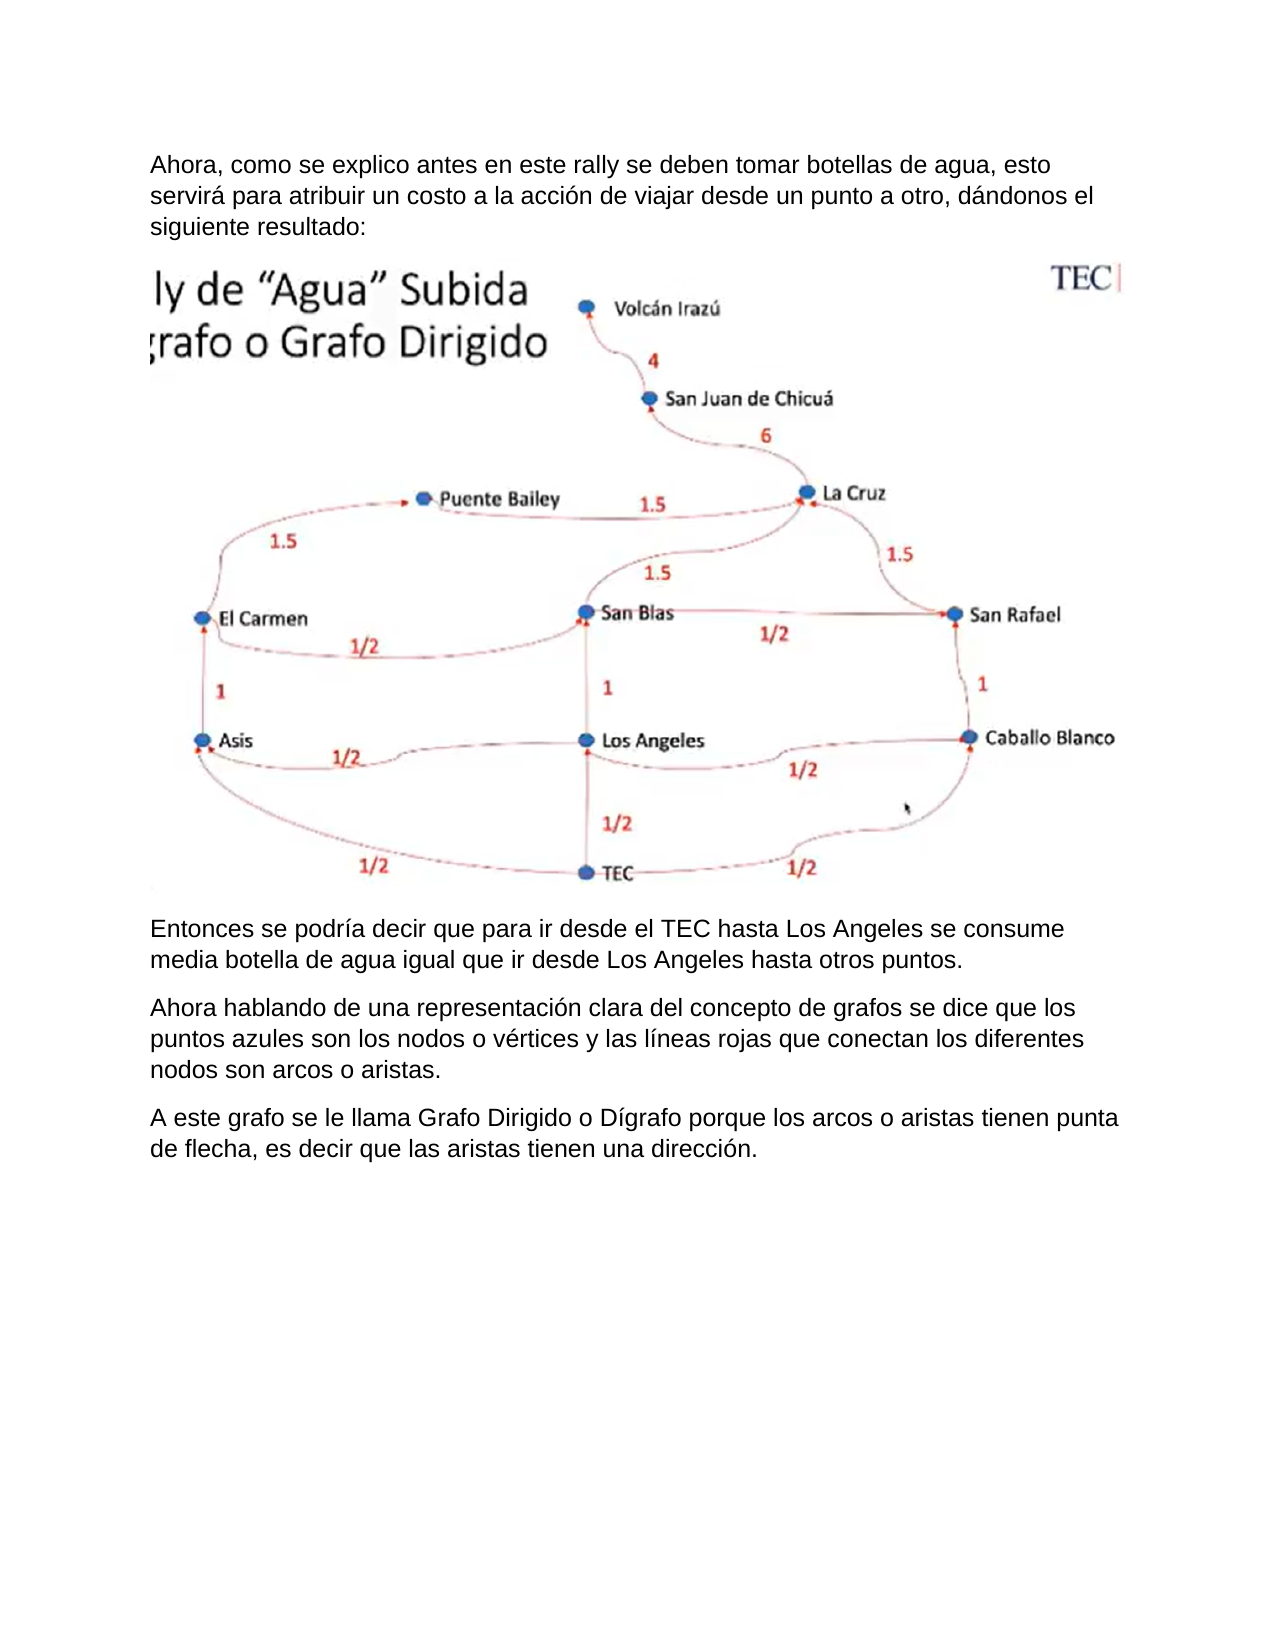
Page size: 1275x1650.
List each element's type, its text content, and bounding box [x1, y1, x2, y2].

text A este grafo se le llama Grafo Dirigido o Dígrafo porque los arcos o aristas tienen punta de flecha, es decir que las aristas tienen una dirección. [150, 1103, 1125, 1162]
text Ahora, como se explico antes en este rally se deben tomar botellas de agua, esto servirá para atribuir un costo a la acción de viajar desde un punto a otro, dándonos el siguiente resultado: [150, 150, 1125, 241]
picture [150, 259, 1125, 895]
text Entonces se podría decir que para ir desde el TEC hasta Los Angeles se consume media botella de agua igual que ir desde Los Angeles hasta otros puntos. [150, 914, 1125, 974]
text Ahora hablando de una representación clara del concepto de grafos se dice que los puntos azules son los nodos o vértices y las líneas rojas que conectan los diferentes nodos son arcos o aristas. [150, 993, 1125, 1084]
